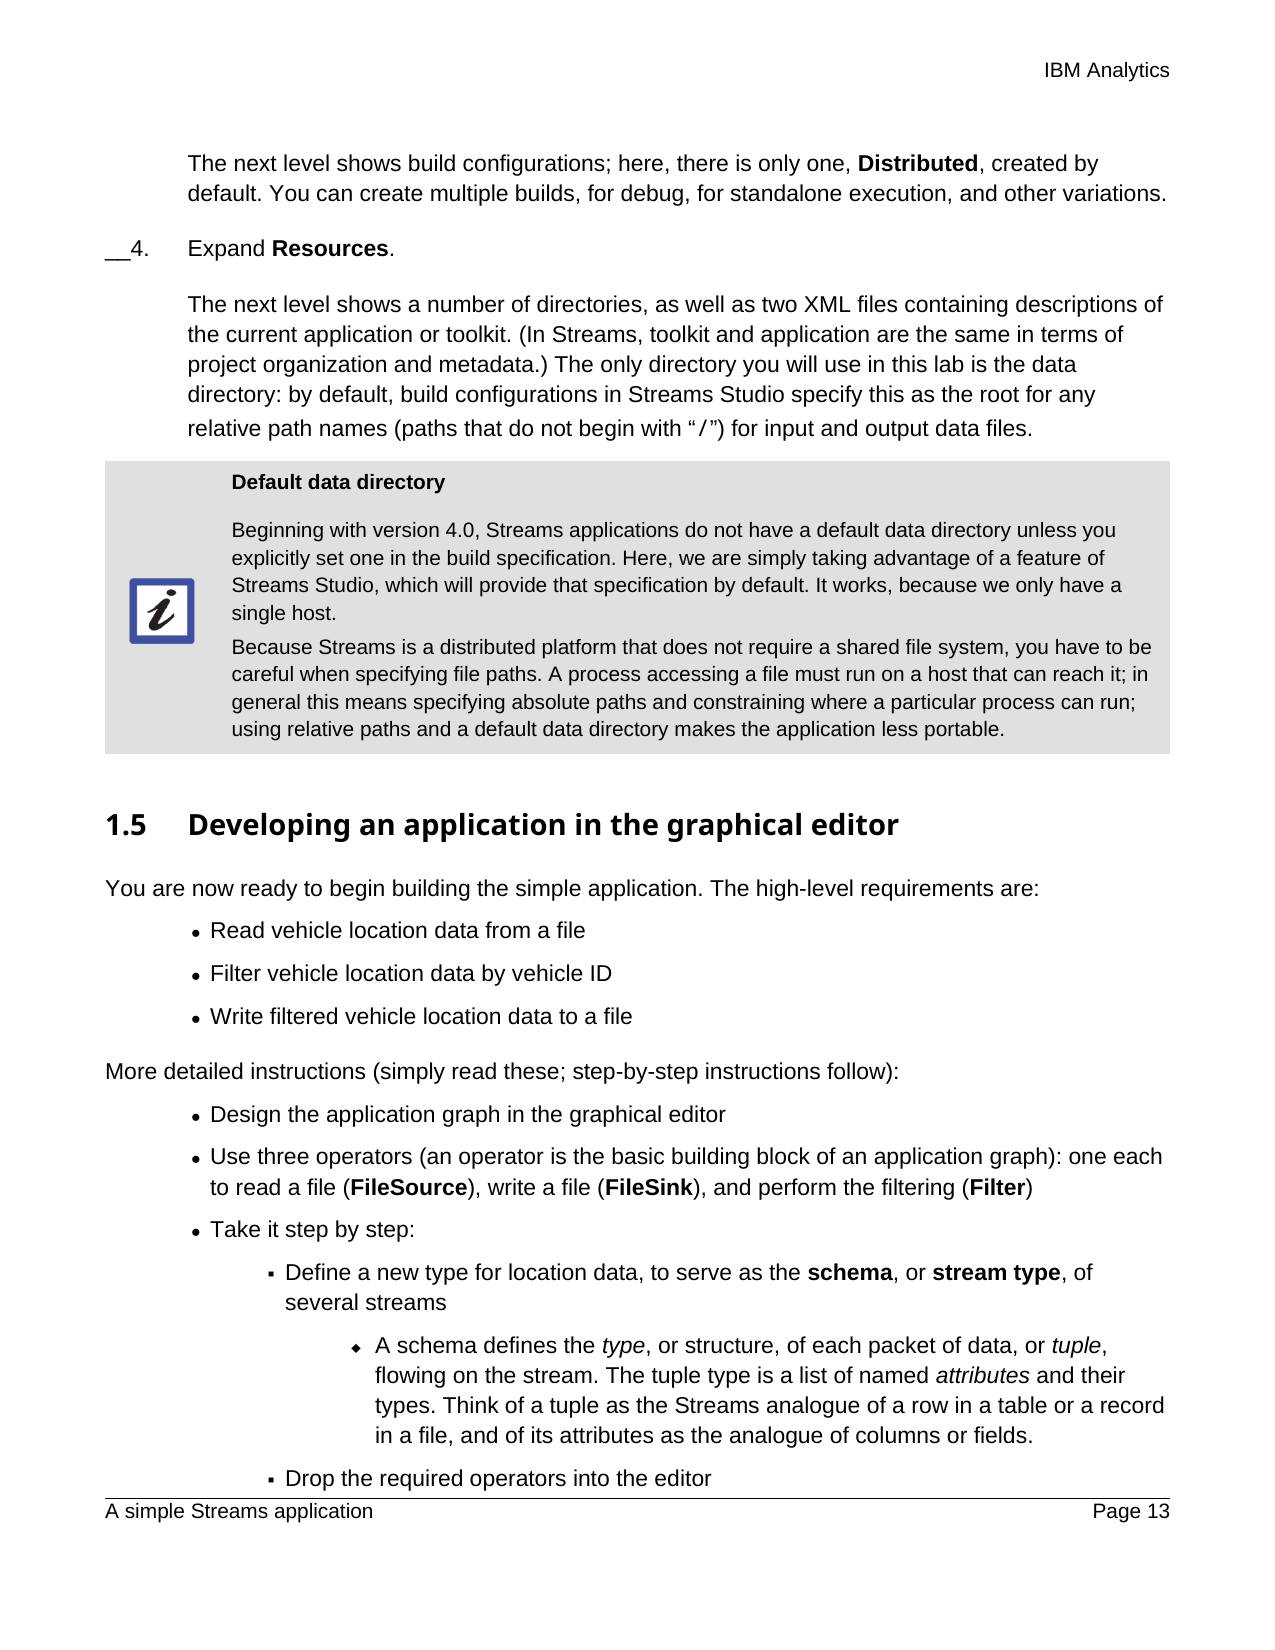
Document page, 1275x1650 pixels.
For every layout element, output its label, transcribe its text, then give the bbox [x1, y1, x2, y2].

list Write filtered vehicle location data to a file [191, 1003, 1170, 1029]
list Design the application graph in the graphical editor [191, 1101, 1170, 1127]
list Use three operators (an operator is the basic building block of an application graph): one each to read a file (FileSource), write a file (FileSink), and perform the filtering (Filter) [191, 1143, 1170, 1200]
text You are now ready to begin building the simple application. The high-level requirements are: [105, 874, 1170, 901]
list The next level shows build configurations; here, there is only one, Distributed, created by default. You can create multiple builds, for debug, for standalone execution, and other variations. [187, 150, 1170, 207]
text More detailed instructions (simply read these; step-by-step instructions follow): [105, 1058, 1170, 1084]
list The next level shows a number of directories, as well as two XML files containing descriptions of the current application or toolkit. (In Streams, toolkit and application are the same in terms of project organization and metadata.) The only directory you will use in this lab is the data directory: by default, build configurations in Streams Studio specify this as the root for any relative path names (paths that do not begin with “/”) for input and output data files. [187, 291, 1170, 443]
list Read vehicle location data from a file [191, 917, 1170, 943]
picture [117, 566, 207, 657]
table_header Default data directory Beginning with version 4.0, Streams applications do not have a default data directory unless you explicitly set one in the build specification. Here, we are simply taking advantage of a feature of Streams Studio, which will provide that specification by default. It works, because we only have a single host. Because Streams is a distributed platform that does not require a shared file system, you have to be careful when specifying file paths. A process accessing a file must run on a host that can reach it; in general this means specifying absolute paths and constraining where a particular process can run; using relative paths and a default data directory makes the application less portable. [219, 461, 1170, 754]
list Filter vehicle location data by vehicle ID [191, 960, 1170, 986]
list Define a new type for location data, to serve as the schema, or stream type, of several streams [267, 1259, 1170, 1315]
list Drop the required operators into the editor [267, 1465, 1170, 1491]
subtitle Developing an application in the graphical editor [105, 804, 1170, 843]
list Take it step by step: [191, 1216, 1170, 1242]
list A schema defines the type, or structure, of each packet of data, or tuple, flowing on the stream. The tuple type is a list of named attributes and their types. Think of a tuple as the Streams analogue of a row in a table or a record in a file, and of its attributes as the analogue of columns or fields. [351, 1332, 1170, 1449]
table_header [105, 461, 219, 754]
list Expand Resources. [105, 235, 1170, 262]
